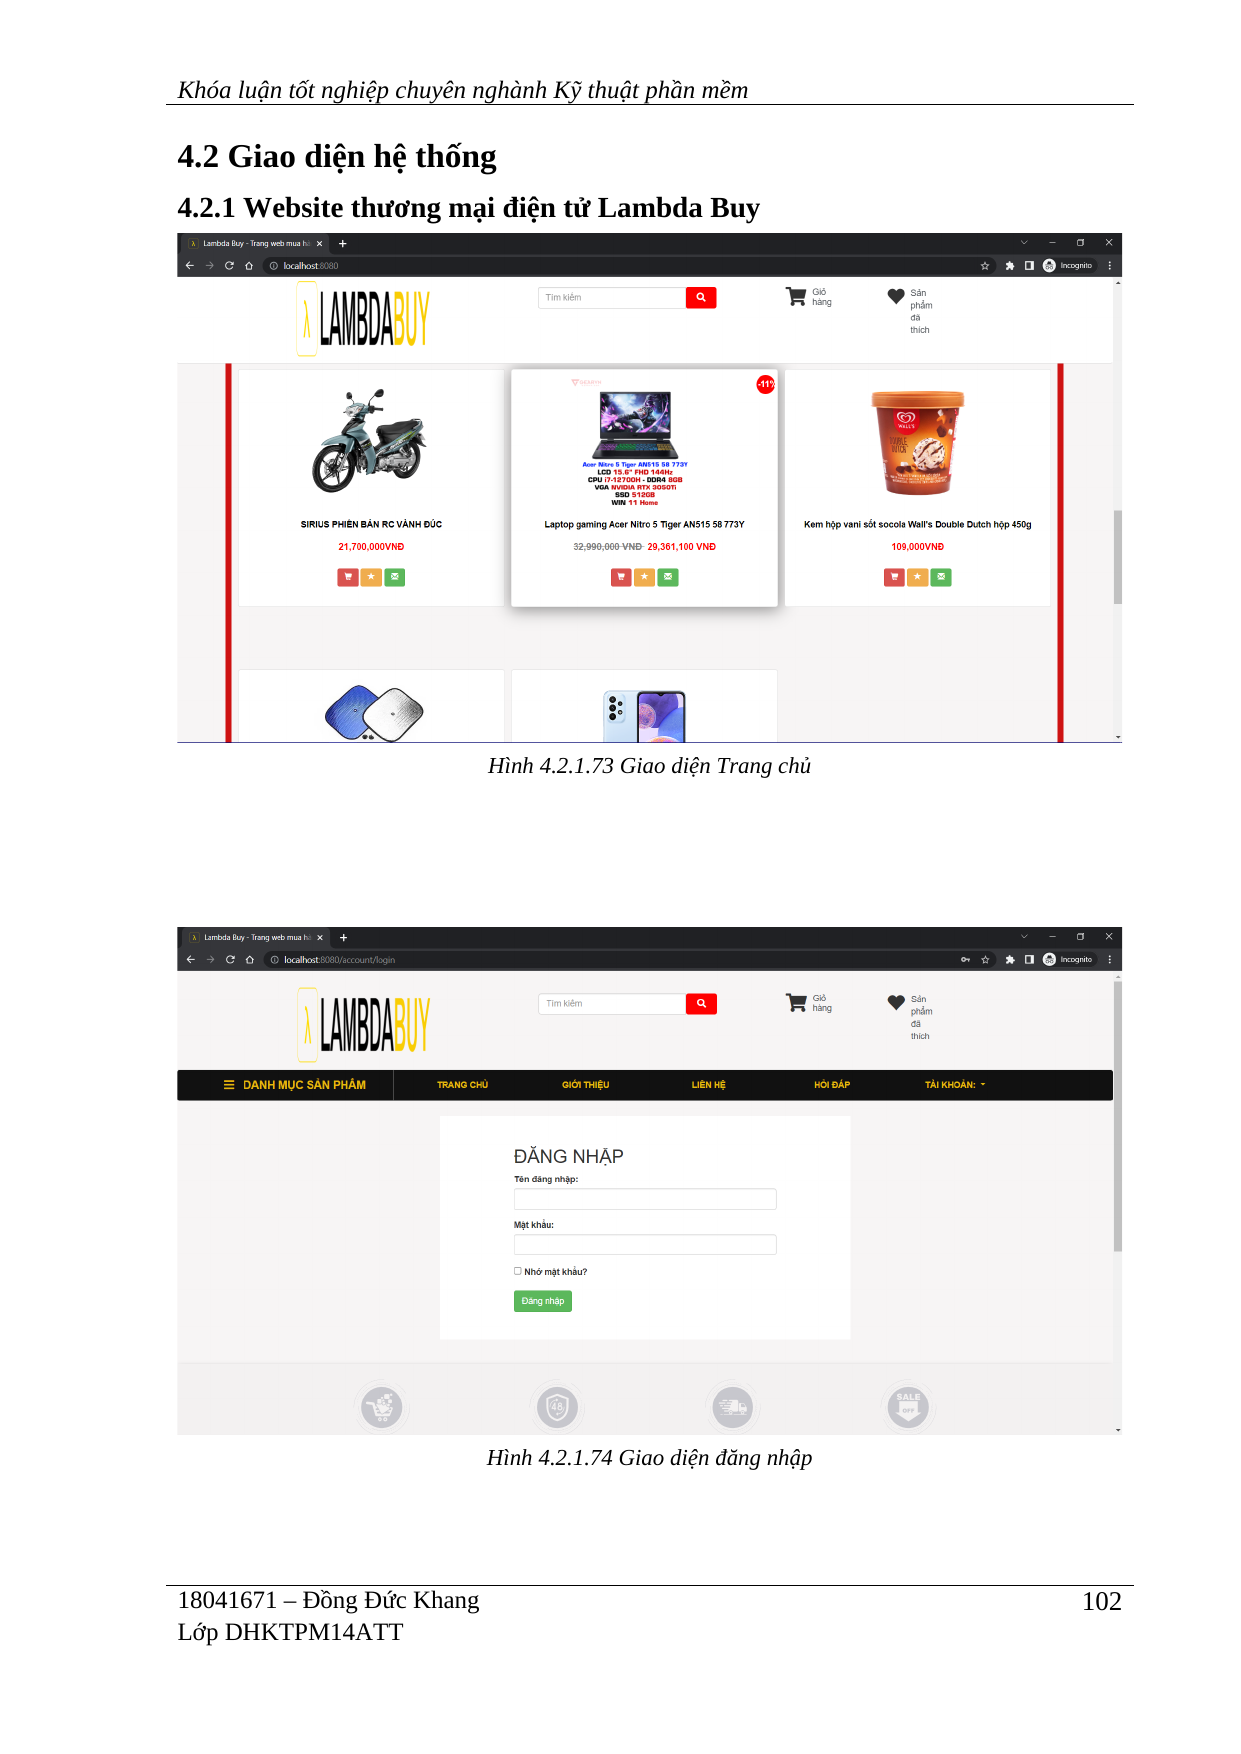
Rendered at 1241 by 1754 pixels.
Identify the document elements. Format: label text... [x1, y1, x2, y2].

picture [177, 927, 1123, 1435]
subtitle Giao diện hệ thống [149, 136, 1122, 175]
subtitle Website thương mại điện tử Lambda Buy [177, 190, 1122, 224]
picture [177, 233, 1123, 743]
